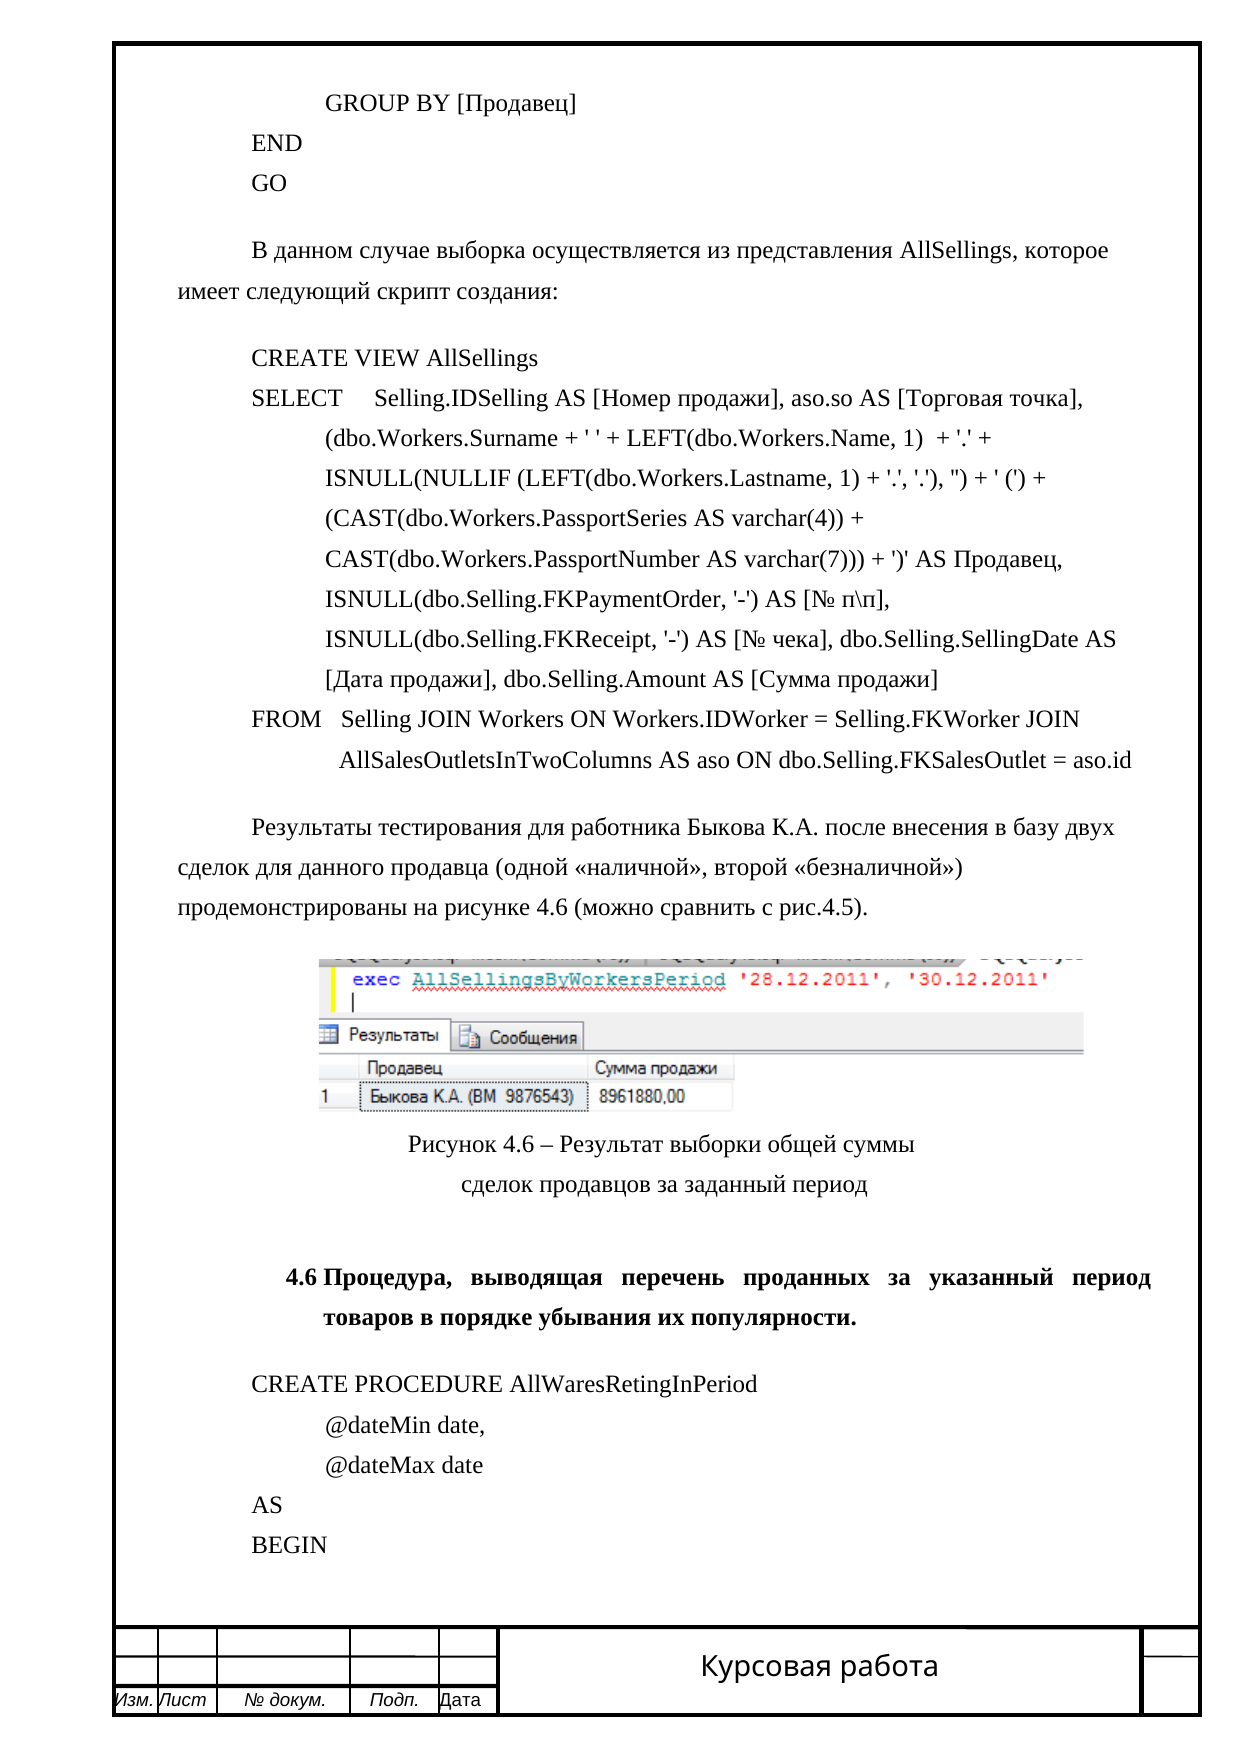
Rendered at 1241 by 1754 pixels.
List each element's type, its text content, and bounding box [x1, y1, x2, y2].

text SELECT Selling.IDSelling AS [Номер продажи], aso.so AS [Торговая точка], [177, 383, 1152, 412]
text CREATE VIEW AllSellings [177, 343, 1152, 371]
list Процедура, выводящая перечень проданных за указанный период товаров в порядке убывания их популярности. [286, 1262, 1152, 1331]
list @dateMax date [251, 1450, 1152, 1479]
text GROUP BY [Продавец] [177, 88, 1152, 117]
list @dateMin date, [251, 1410, 1152, 1438]
text AllSalesOutletsInTwoColumns AS aso ON dbo.Selling.FKSalesOutlet = aso.id [177, 745, 1152, 773]
text GO [177, 168, 1152, 197]
list AS [251, 1490, 1152, 1519]
text В данном случае выборка осуществляется из представления AllSellings, которое имеет следующий скрипт создания: [177, 236, 1152, 304]
text Результаты тестирования для работника Быкова К.А. после внесения в базу двух сделок для данного продавца (одной «наличной», второй «безналичной») продемонстрированы на рисунке 4.6 (можно сравнить с рис.4.5). [177, 812, 1152, 921]
text Рисунок 4.6 – Результат выборки общей суммы сделок продавцов за заданный период [177, 1129, 1152, 1198]
list BEGIN [251, 1530, 1152, 1559]
text (dbo.Workers.Surname + ' ' + LEFT(dbo.Workers.Name, 1) + '.' + ISNULL(NULLIF (LEFT(dbo.Workers.Lastname, 1) + '.', '.'), '') + ' (') + (CAST(dbo.Workers.PassportSeries AS varchar(4)) + CAST(dbo.Workers.PassportNumber AS varchar(7))) + ')' AS Продавец, ISNULL(dbo.Selling.FKPaymentOrder, '-') AS [№ п\п], ISNULL(dbo.Selling.FKReceipt, '-') AS [№ чека], dbo.Selling.SellingDate AS [Дата продажи], dbo.Selling.Amount AS [Сумма продажи] [325, 423, 1152, 693]
text END [177, 128, 1152, 157]
picture [318, 959, 1084, 1118]
list CREATE PROCEDURE AllWaresRetingInPeriod [215, 1369, 1152, 1398]
text FROM Selling JOIN Workers ON Workers.IDWorker = Selling.FKWorker JOIN [177, 704, 1152, 733]
